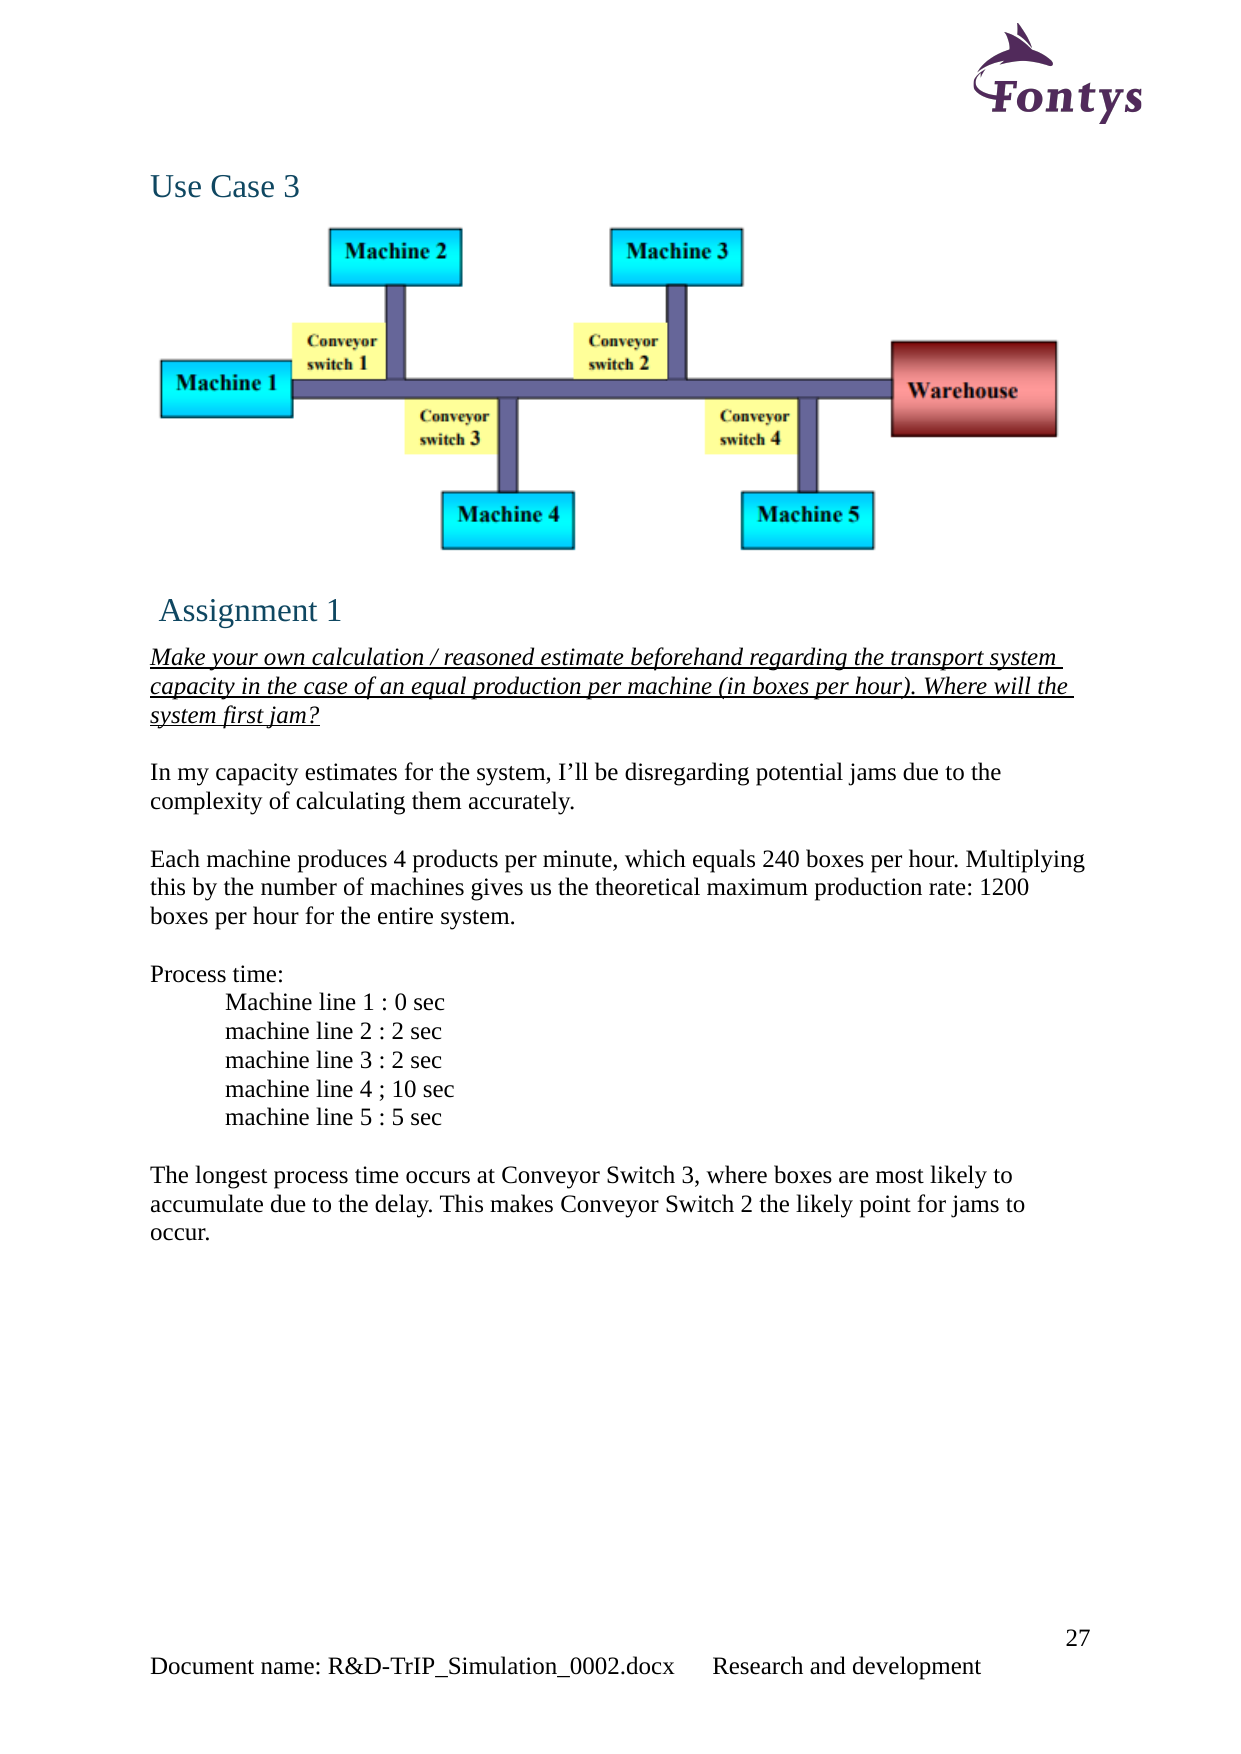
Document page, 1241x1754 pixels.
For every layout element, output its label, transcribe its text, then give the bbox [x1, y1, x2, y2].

subtitle Use Case 3 [150, 167, 1090, 205]
text Each machine produces 4 products per minute, which equals 240 boxes per hour. Multiplying this by the number of machines gives us the theoretical maximum production rate: 1200 boxes per hour for the entire system. [150, 844, 1090, 930]
text Make your own calculation / reasoned estimate beforehand regarding the transport system capacity in the case of an equal production per machine (in boxes per hour). Where will the system first jam? [150, 642, 1090, 729]
text The longest process time occurs at Conveyor Switch 3, where boxes are most likely to accumulate due to the delay. This makes Conveyor Switch 2 the likely point for jams to occur. [150, 1160, 1090, 1246]
text machine line 5 : 5 sec [150, 1102, 1090, 1131]
text machine line 2 : 2 sec [150, 1016, 1090, 1045]
text Machine line 1 : 0 sec [150, 987, 1090, 1016]
text In my capacity estimates for the system, I’ll be disregarding potential jams due to the complexity of calculating them accurately. [150, 757, 1090, 815]
picture [150, 219, 1068, 569]
text Process time: [150, 959, 1090, 987]
text machine line 3 : 2 sec [150, 1045, 1090, 1074]
text machine line 4 ; 10 sec [150, 1074, 1090, 1102]
subtitle Assignment 1 [150, 590, 1090, 628]
picture [973, 23, 1142, 124]
